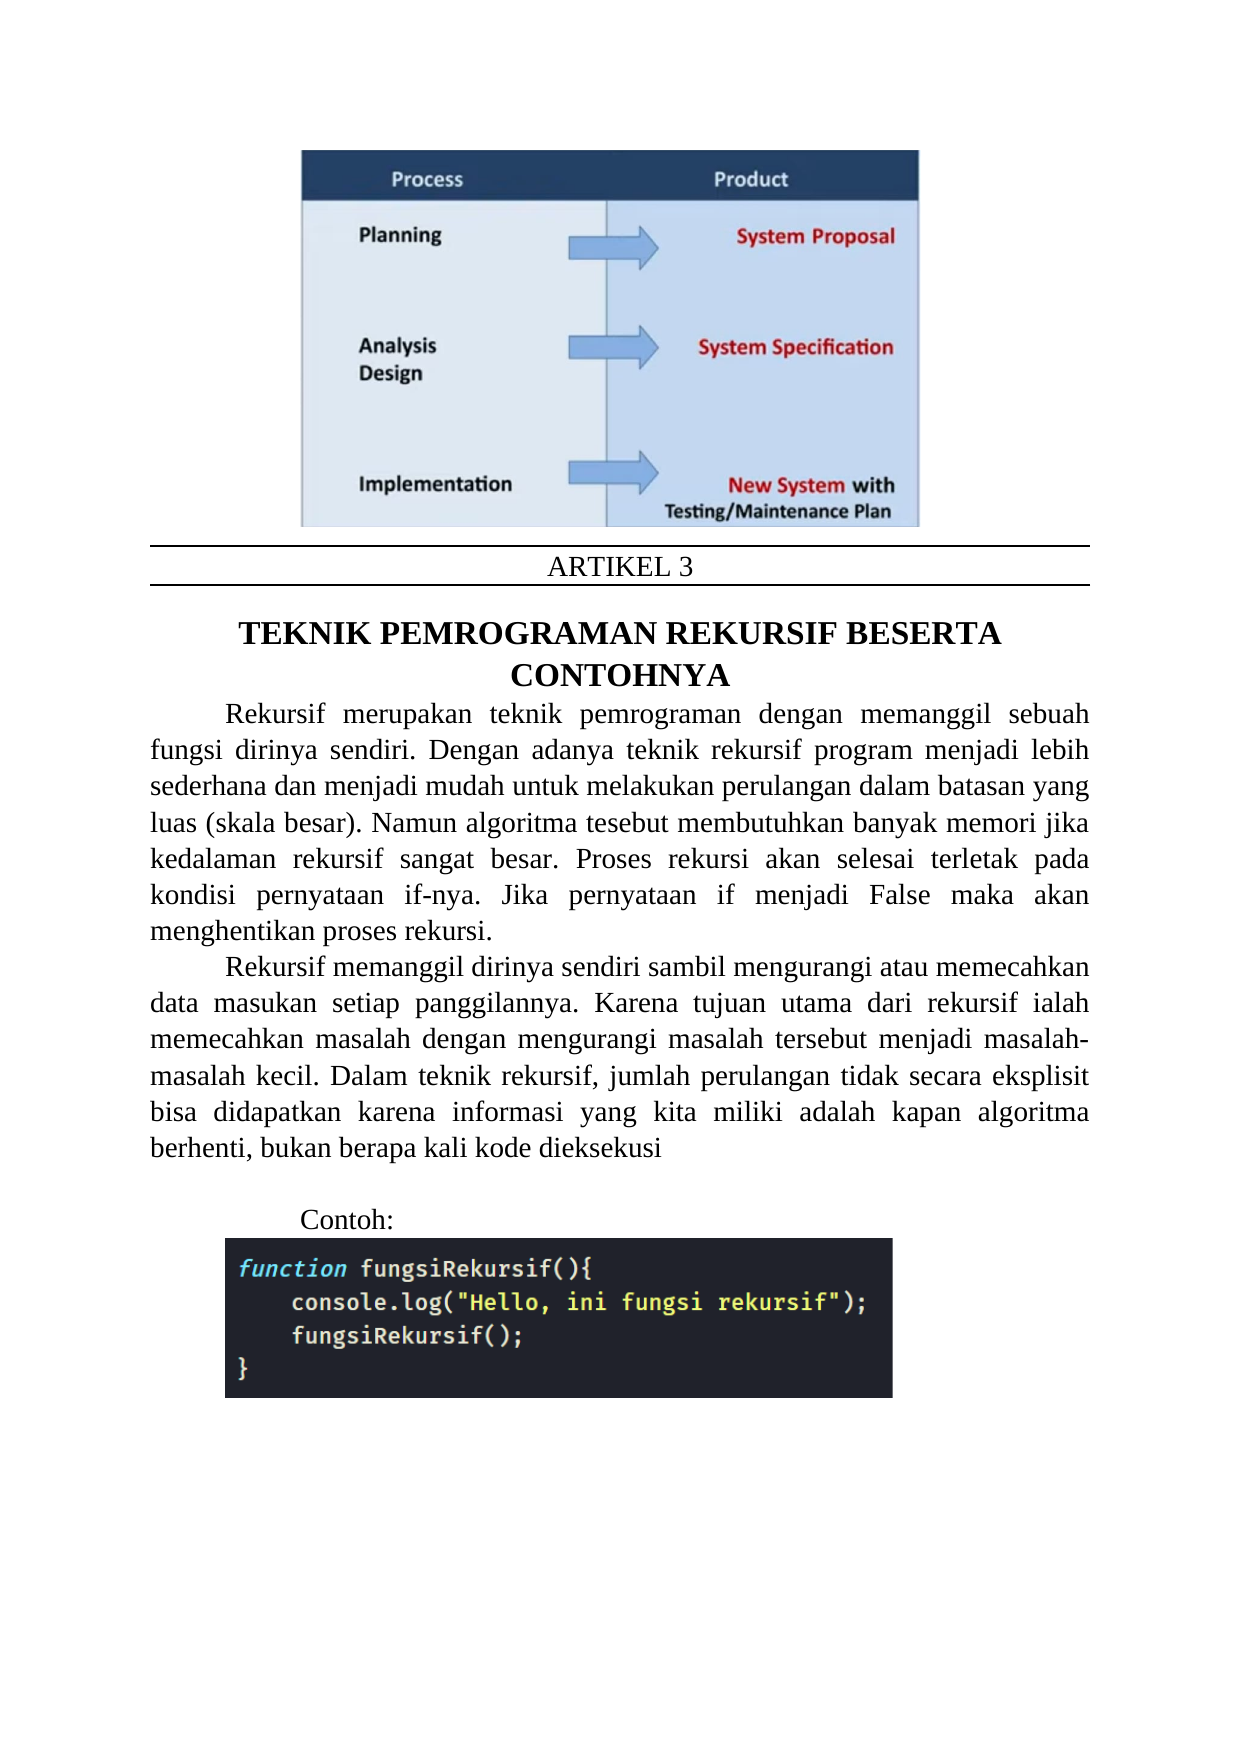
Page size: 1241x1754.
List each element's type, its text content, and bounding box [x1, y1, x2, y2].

text Rekursif merupakan teknik pemrograman dengan memanggil sebuah fungsi dirinya sendiri. Dengan adanya teknik rekursif program menjadi lebih sederhana dan menjadi mudah untuk melakukan perulangan dalam batasan yang luas (skala besar). Namun algoritma tesebut membutuhkan banyak memori jika kedalaman rekursif sangat besar. Proses rekursi akan selesai terletak pada kondisi pernyataan if-nya. Jika pernyataan if menjadi False maka akan menghentikan proses rekursi. [150, 696, 1090, 947]
picture [300, 150, 921, 527]
picture [225, 1238, 893, 1398]
text Rekursif memanggil dirinya sendiri sambil mengurangi atau memecahkan data masukan setiap panggilannya. Karena tujuan utama dari rekursif ialah memecahkan masalah dengan mengurangi masalah tersebut menjadi masalah-masalah kecil. Dalam teknik rekursif, jumlah perulangan tidak secara eksplisit bisa didapatkan karena informasi yang kita miliki adalah kapan algoritma berhenti, bukan berapa kali kode dieksekusi [150, 949, 1090, 1163]
subtitle TEKNIK PEMROGRAMAN REKURSIF BESERTA CONTOHNYA [150, 613, 1090, 693]
text Contoh: [225, 1202, 1090, 1236]
text ARTIKEL 3 [150, 547, 1090, 584]
